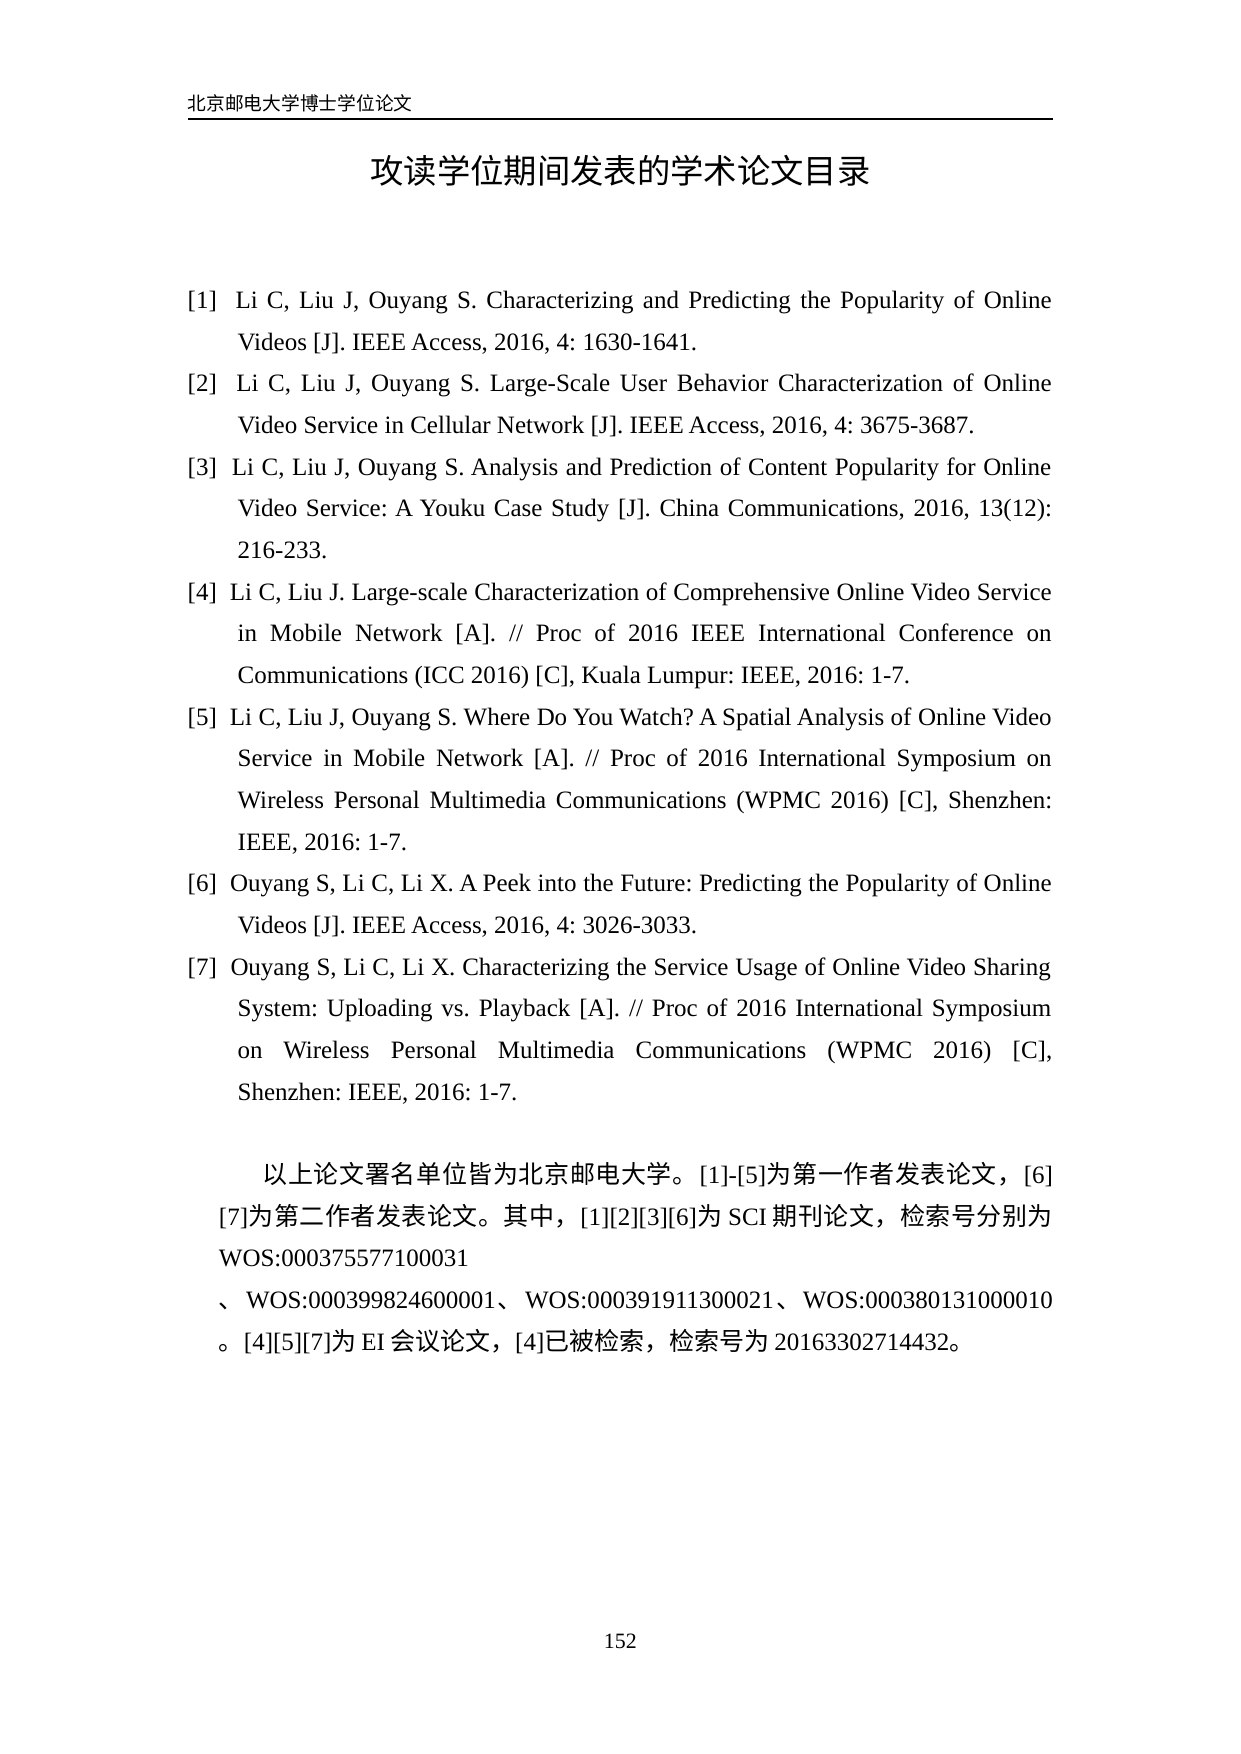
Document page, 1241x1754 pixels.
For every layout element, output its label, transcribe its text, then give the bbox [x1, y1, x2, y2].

text [3] Li C, Liu J, Ouyang S. Analysis and Prediction of Content Popularity for Online Video Service: A Youku Case Study [J]. China Communications, 2016, 13(12): 216-233. [187, 442, 1053, 567]
text [2] Li C, Liu J, Ouyang S. Large-Scale User Behavior Characterization of Online Video Service in Cellular Network [J]. IEEE Access, 2016, 4: 3675-3687. [187, 358, 1053, 442]
list 攻读学位期间发表的学术论文目录 [187, 150, 1053, 192]
text [6] Ouyang S, Li C, Li X. A Peek into the Future: Predicting the Popularity of Online Videos [J]. IEEE Access, 2016, 4: 3026-3033. [187, 858, 1053, 942]
text [7] Ouyang S, Li C, Li X. Characterizing the Service Usage of Online Video Sharing System: Uploading vs. Playback [A]. // Proc of 2016 International Symposium on Wireless Personal Multimedia Communications (WPMC 2016) [C], Shenzhen: IEEE, 2016: 1-7. [187, 942, 1053, 1108]
text 以上论文署名单位皆为北京邮电大学。[1]-[5]为第一作者发表论文，[6][7]为第二作者发表论文。其中，[1][2][3][6]为SCI期刊论文，检索号分别为WOS:000375577100031、WOS:000399824600001、WOS:000391911300021、WOS:000380131000010。[4][5][7]为EI会议论文，[4]已被检索，检索号为20163302714432。 [219, 1150, 1053, 1358]
text [1] Li C, Liu J, Ouyang S. Characterizing and Predicting the Popularity of Online Videos [J]. IEEE Access, 2016, 4: 1630-1641. [187, 275, 1053, 358]
text [5] Li C, Liu J, Ouyang S. Where Do You Watch? A Spatial Analysis of Online Video Service in Mobile Network [A]. // Proc of 2016 International Symposium on Wireless Personal Multimedia Communications (WPMC 2016) [C], Shenzhen: IEEE, 2016: 1-7. [187, 692, 1053, 858]
text [4] Li C, Liu J. Large-scale Characterization of Comprehensive Online Video Service in Mobile Network [A]. // Proc of 2016 IEEE International Conference on Communications (ICC 2016) [C], Kuala Lumpur: IEEE, 2016: 1-7. [187, 567, 1053, 692]
